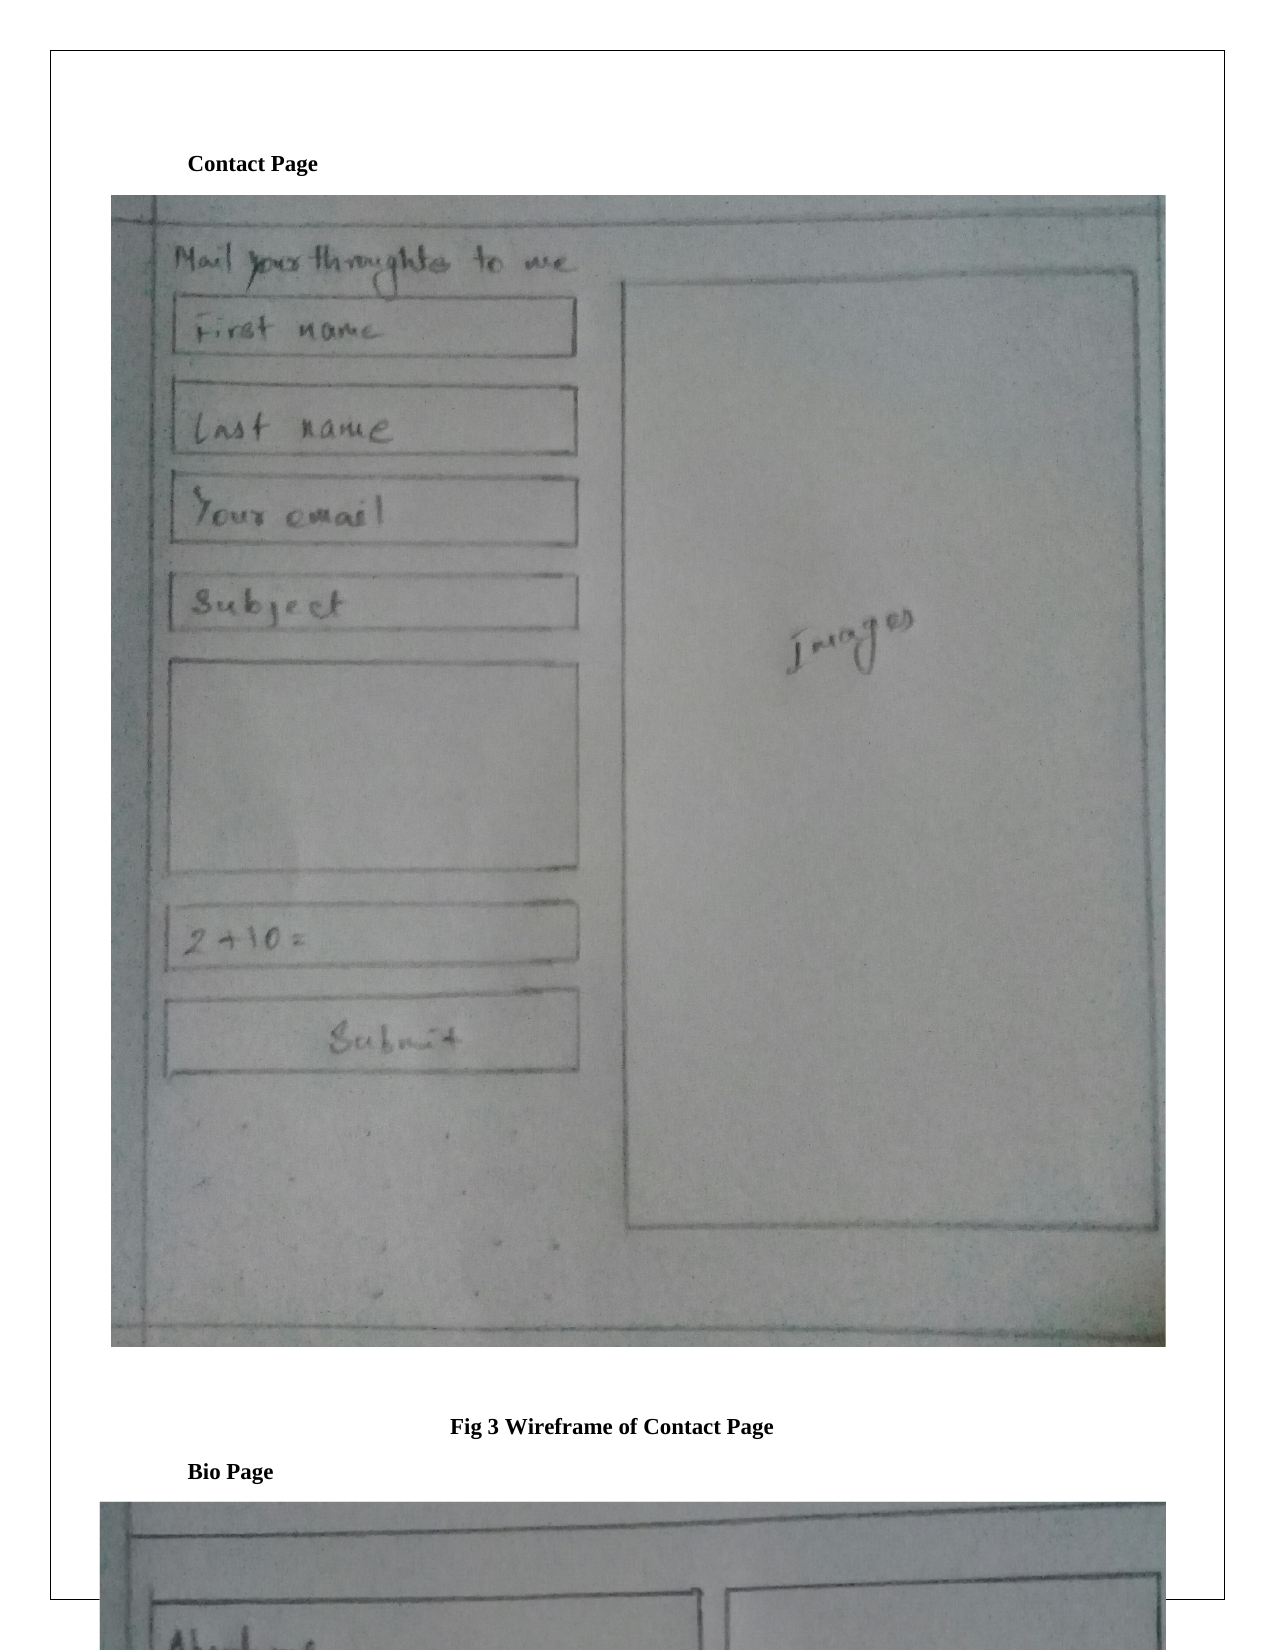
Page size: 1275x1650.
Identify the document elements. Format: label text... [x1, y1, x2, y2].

text Fig 3 Wireframe of Contact Page [187, 1413, 1125, 1439]
picture [111, 195, 1166, 1347]
text Contact Page [187, 150, 1125, 176]
picture [100, 1503, 1166, 1650]
text Bio Page [187, 1458, 1125, 1484]
